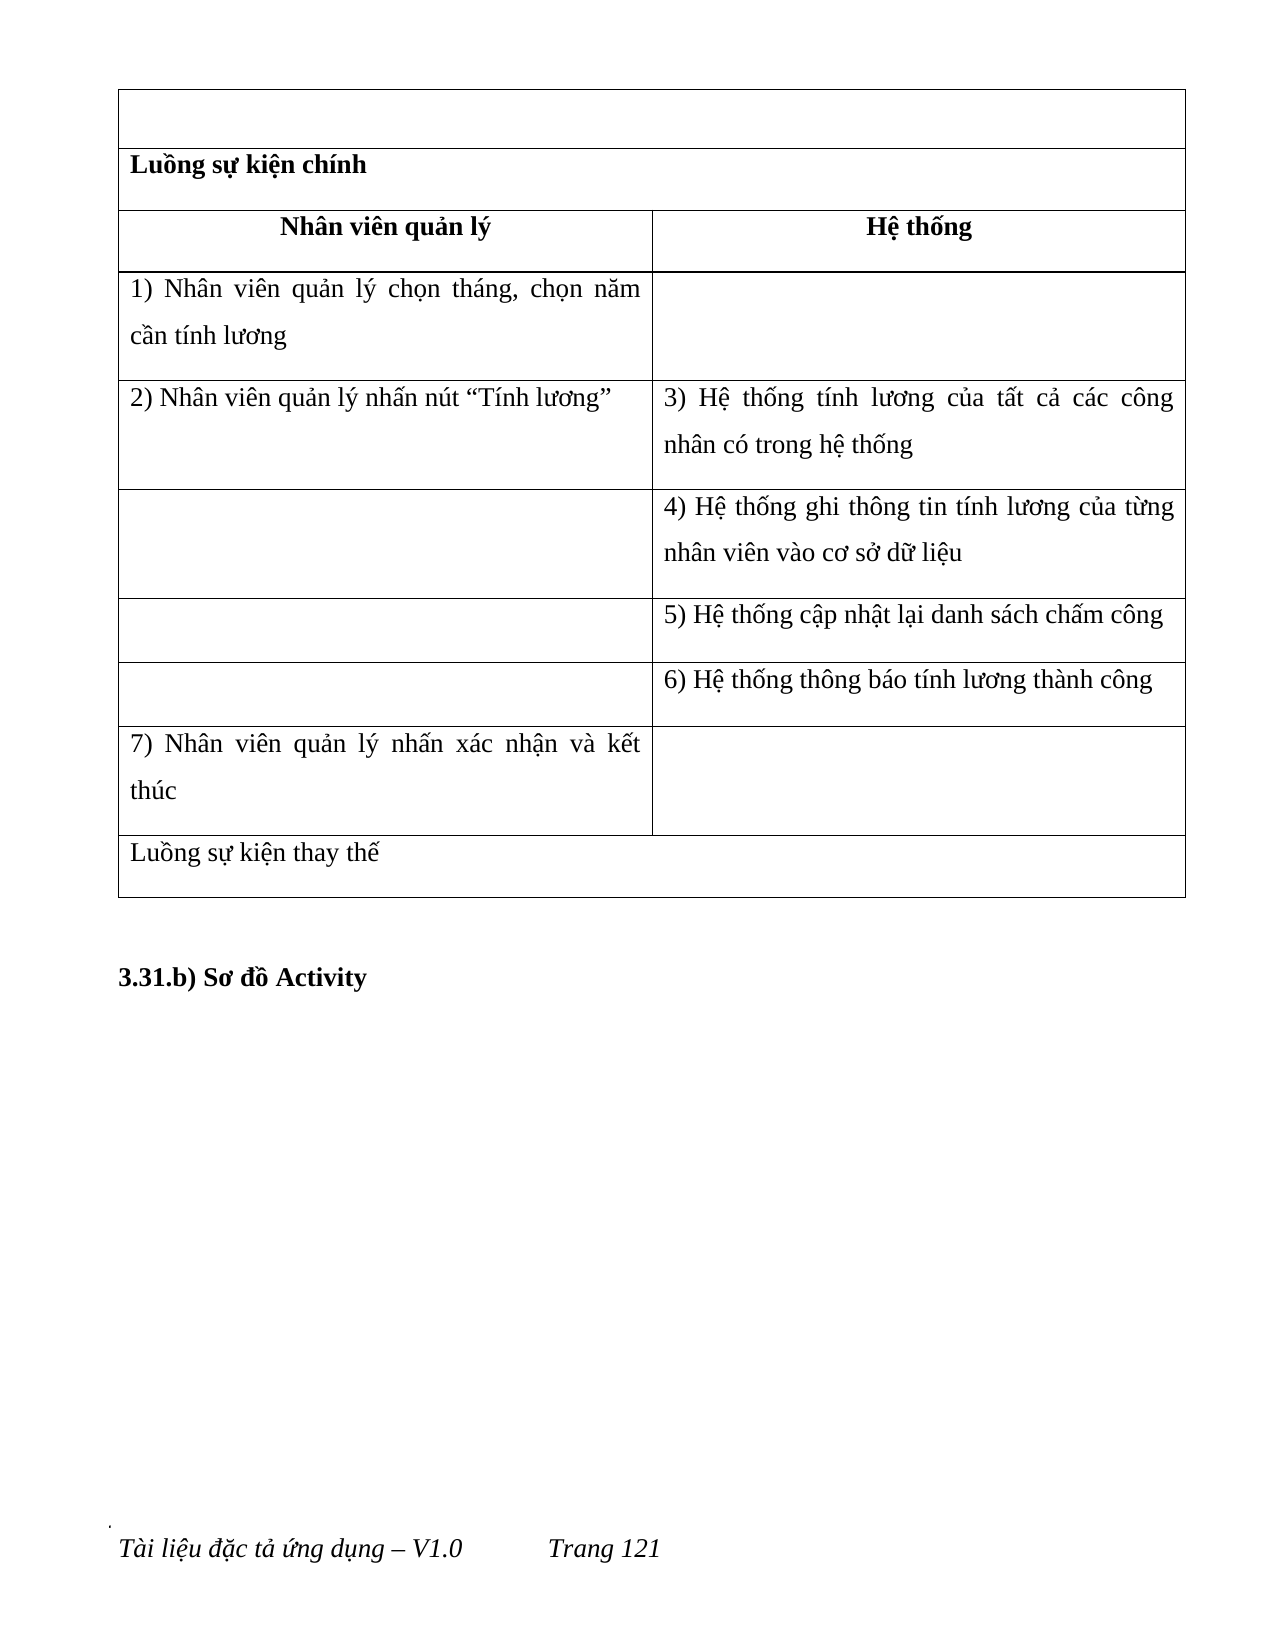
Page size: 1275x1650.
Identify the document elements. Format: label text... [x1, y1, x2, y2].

text 3.31.b) Sơ đồ Activity [118, 961, 1186, 992]
table_cell 2) Nhân viên quản lý nhấn nút “Tính lương” [119, 381, 652, 489]
table_cell 6) Hệ thống thông báo tính lương thành công [653, 663, 1185, 726]
table_cell 7) Nhân viên quản lý nhấn xác nhận và kết thúc [119, 727, 652, 835]
table_cell Luồng sự kiện chính [119, 149, 1185, 209]
table_cell 4) Hệ thống ghi thông tin tính lương của từng nhân viên vào cơ sở dữ liệu [653, 490, 1185, 597]
table_cell [653, 727, 1185, 835]
table_cell [653, 273, 1185, 380]
table_cell 5) Hệ thống cập nhật lại danh sách chấm công [653, 599, 1185, 662]
table_cell Hệ thống [653, 211, 1185, 271]
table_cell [119, 90, 1185, 147]
table_cell [119, 490, 652, 597]
table_cell [119, 599, 652, 662]
table_cell 1) Nhân viên quản lý chọn tháng, chọn năm cần tính lương [119, 273, 652, 380]
table_cell Nhân viên quản lý [119, 211, 652, 271]
table_cell Luồng sự kiện thay thế [119, 836, 1185, 897]
table_cell [119, 663, 652, 726]
table_cell 3) Hệ thống tính lương của tất cả các công nhân có trong hệ thống [653, 381, 1185, 489]
